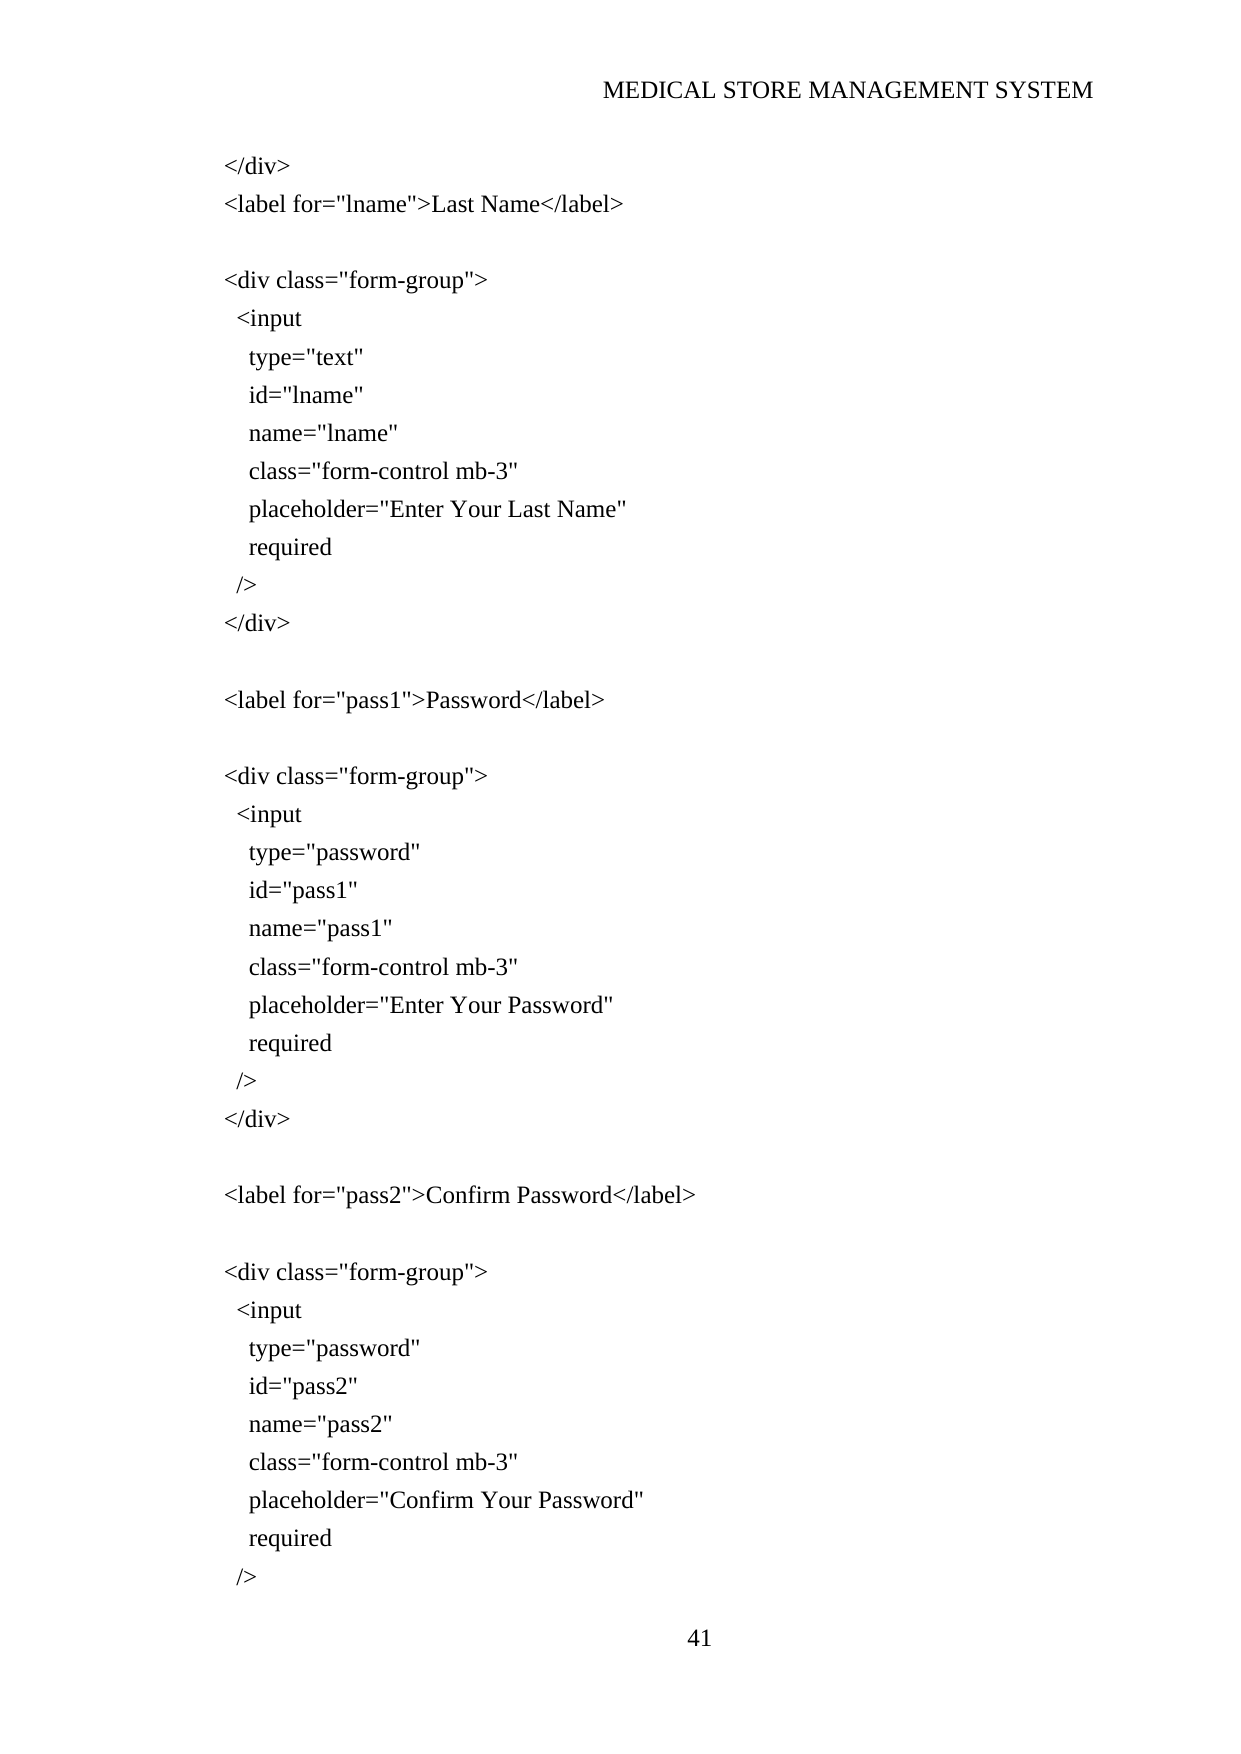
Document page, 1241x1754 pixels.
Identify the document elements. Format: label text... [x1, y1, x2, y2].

text type="text" [148, 342, 1093, 370]
text id="pass2" [148, 1371, 1093, 1400]
text id="pass1" [148, 875, 1093, 904]
text /> [148, 570, 1093, 599]
text class="form-control mb-3" [148, 952, 1093, 980]
text required [148, 1523, 1093, 1552]
text placeholder="Enter Your Last Name" [148, 494, 1093, 523]
text </div> [148, 608, 1093, 637]
text required [148, 532, 1093, 561]
text required [148, 1028, 1093, 1057]
text </div> [148, 1104, 1093, 1133]
text <input [148, 1295, 1093, 1323]
text name="pass2" [148, 1409, 1093, 1438]
text name="lname" [148, 418, 1093, 447]
text type="password" [148, 1333, 1093, 1362]
text class="form-control mb-3" [148, 1447, 1093, 1476]
text type="password" [148, 837, 1093, 866]
text <div class="form-group"> [148, 1257, 1093, 1285]
text <label for="pass2">Confirm Password</label> [148, 1180, 1093, 1209]
text placeholder="Confirm Your Password" [148, 1485, 1093, 1514]
text name="pass1" [148, 913, 1093, 942]
text <input [148, 303, 1093, 332]
text <div class="form-group"> [148, 265, 1093, 294]
text </div> [148, 151, 1093, 180]
text id="lname" [148, 380, 1093, 408]
text /> [148, 1066, 1093, 1095]
text <div class="form-group"> [148, 761, 1093, 790]
text <label for="pass1">Password</label> [148, 685, 1093, 713]
text class="form-control mb-3" [148, 456, 1093, 485]
text /> [148, 1562, 1093, 1590]
text placeholder="Enter Your Password" [148, 990, 1093, 1018]
text <label for="lname">Last Name</label> [148, 189, 1093, 218]
text <input [148, 799, 1093, 828]
